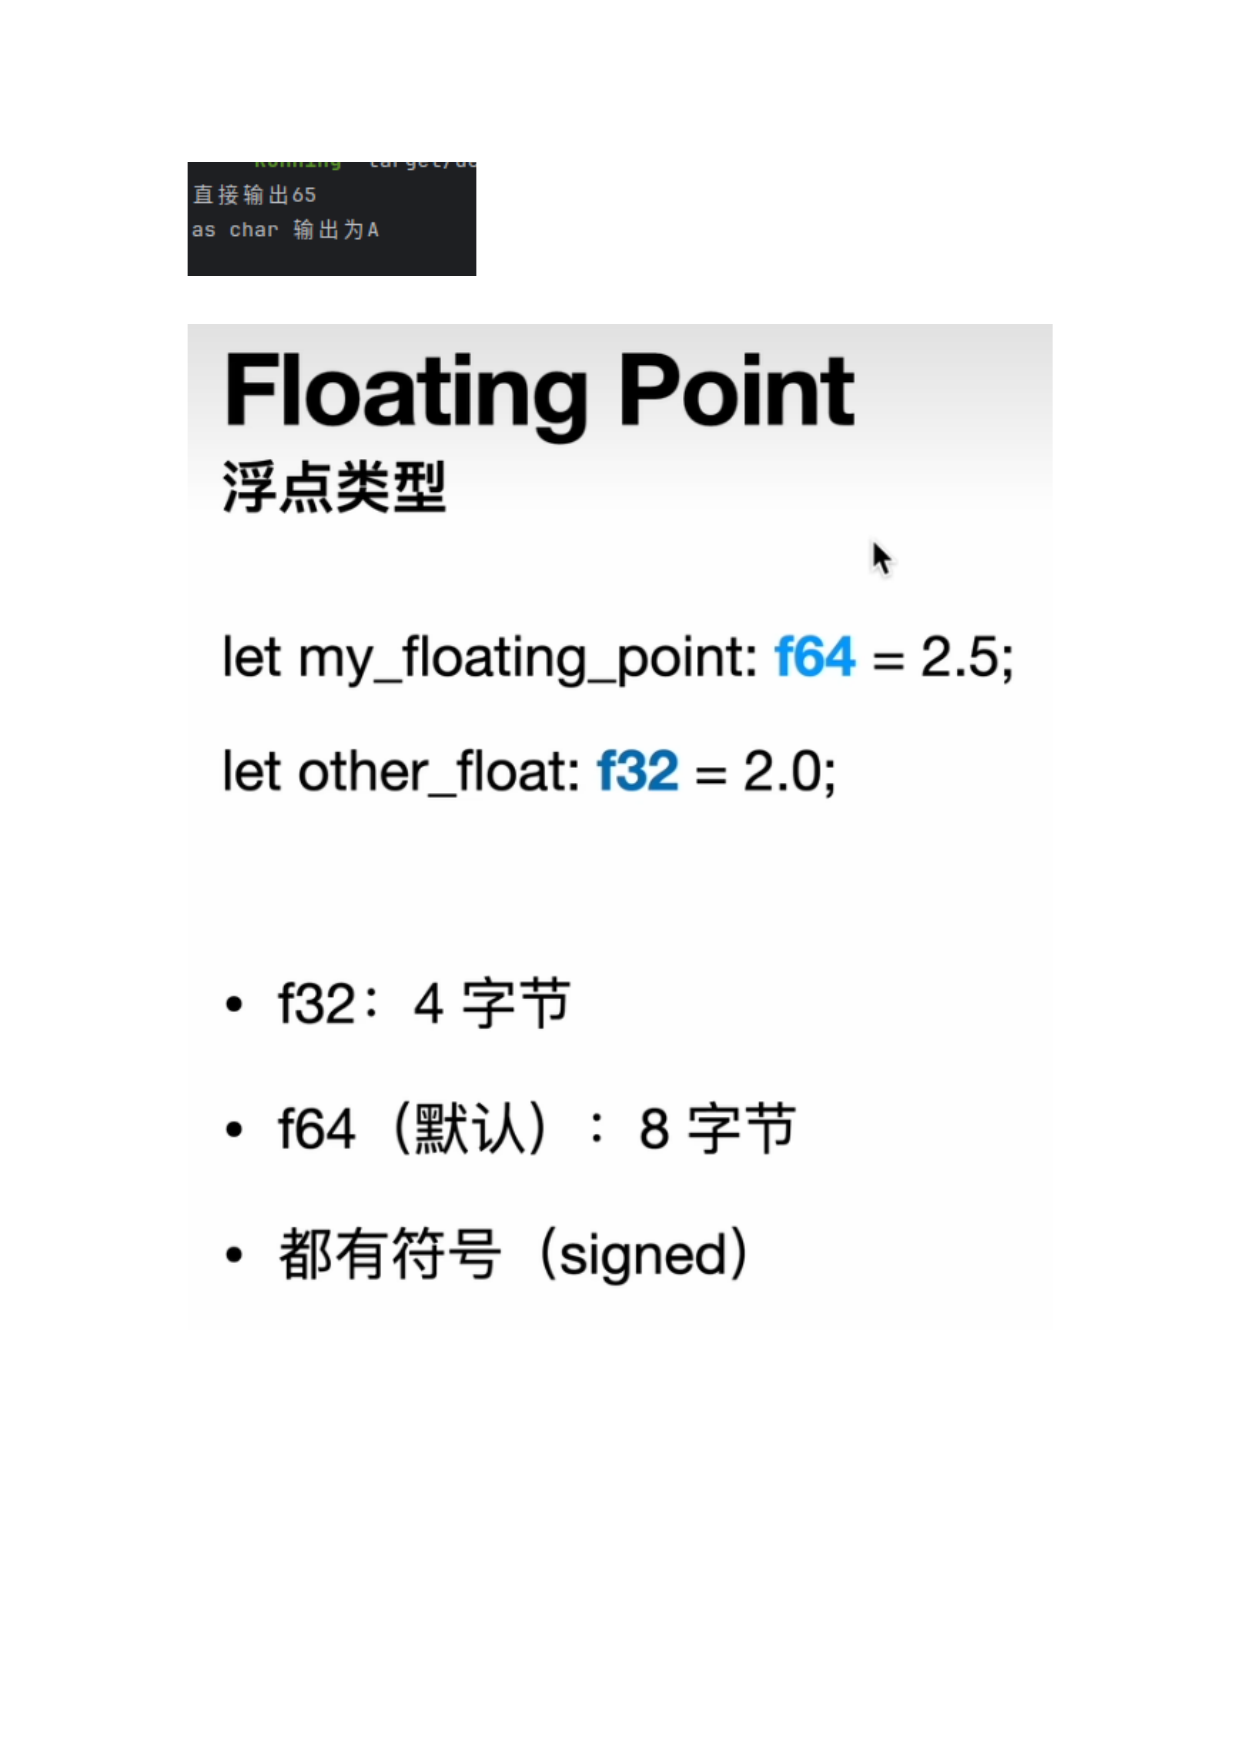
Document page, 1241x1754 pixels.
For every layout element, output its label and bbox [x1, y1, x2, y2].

picture [187, 162, 477, 276]
picture [187, 324, 1053, 1330]
